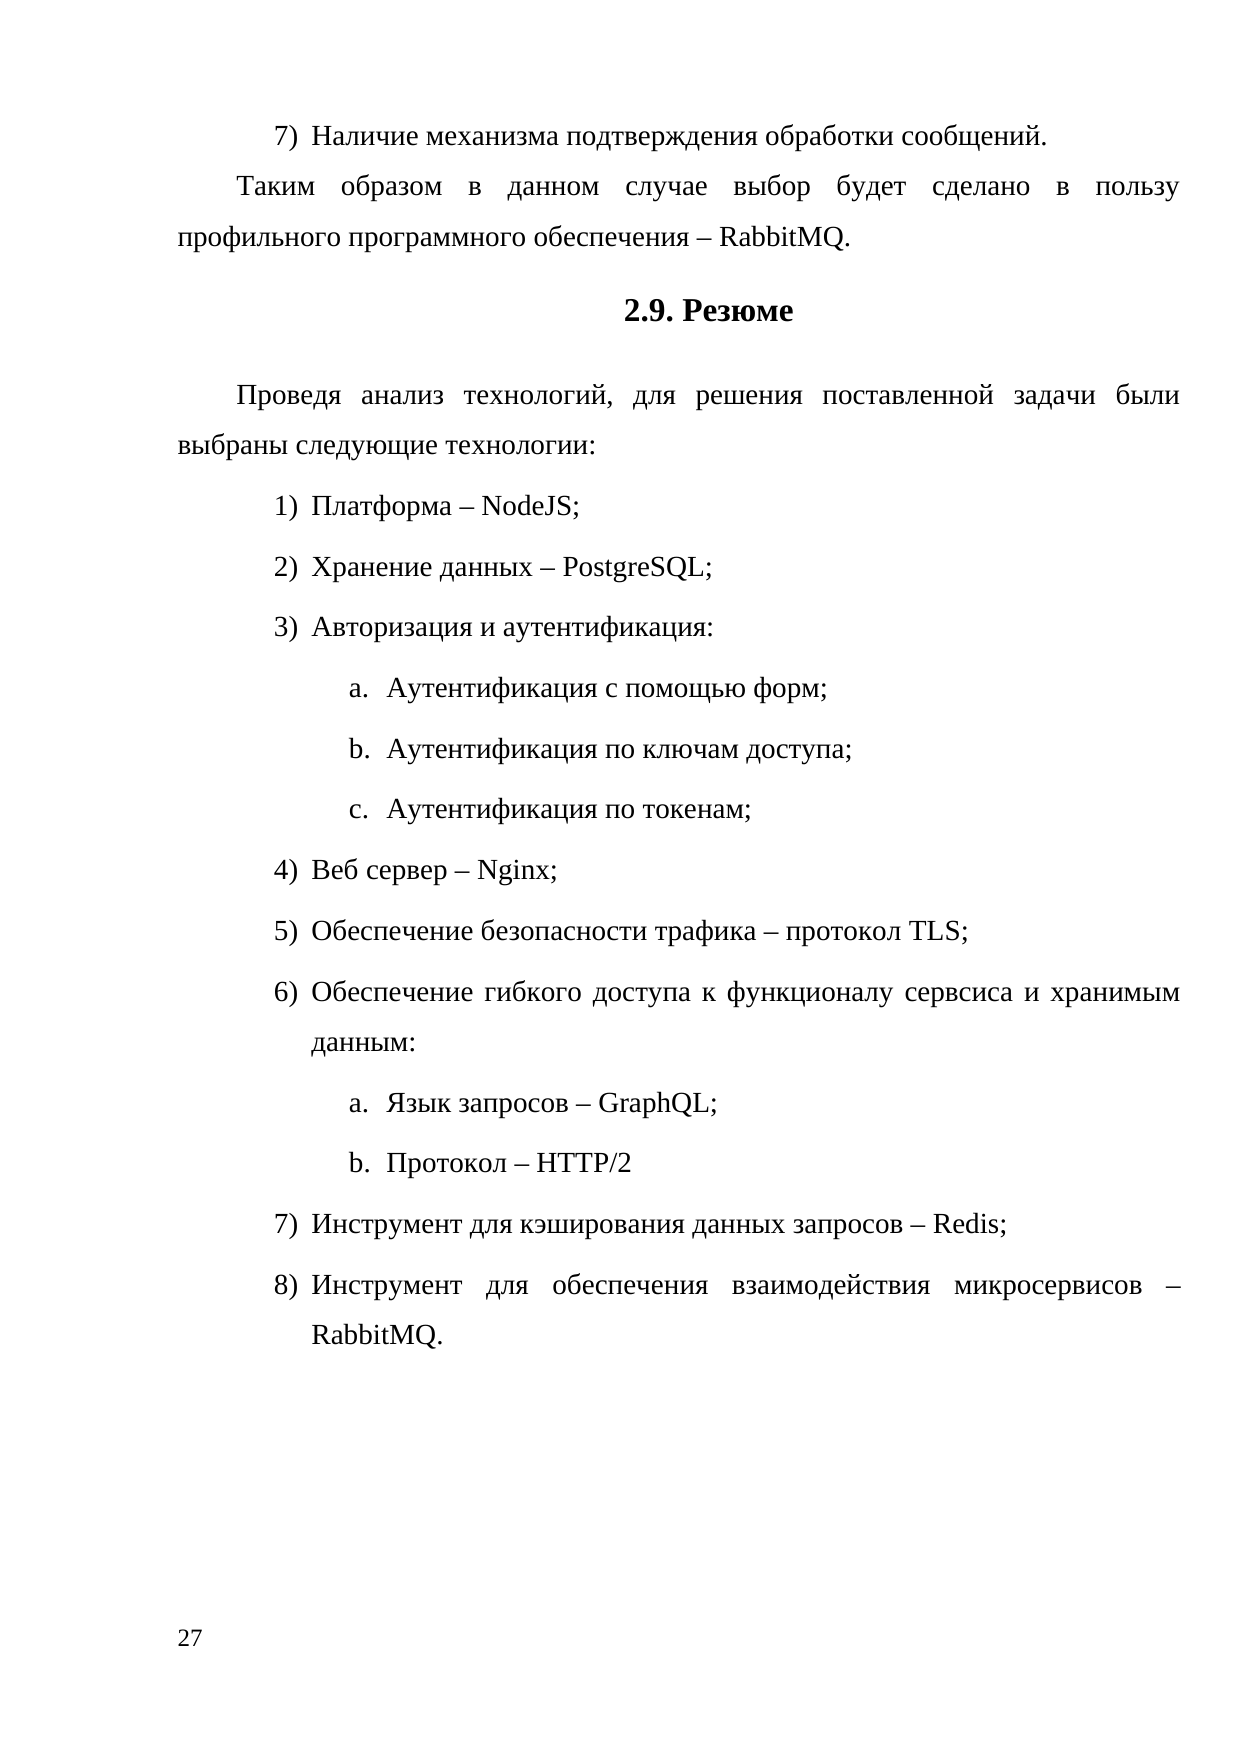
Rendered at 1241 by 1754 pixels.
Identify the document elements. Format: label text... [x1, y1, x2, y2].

list Обеспечение безопасности трафика – протокол TLS; [274, 913, 1181, 947]
list Наличие механизма подтверждения обработки сообщений. [274, 118, 1181, 152]
text Проведя анализ технологий, для решения поставленной задачи были выбраны следующие технологии: [177, 377, 1181, 461]
list Аутентификация с помощью форм; [349, 670, 1181, 704]
list Инструмент для кэширования данных запросов – Redis; [274, 1206, 1181, 1240]
list Веб сервер – Nginx; [274, 852, 1181, 886]
list Аутентификация по токенам; [349, 792, 1181, 825]
subtitle 2.9. Резюме [236, 290, 1181, 328]
list Хранение данных – PostgreSQL; [274, 549, 1181, 582]
list Авторизация и аутентификация: [274, 609, 1181, 643]
list Аутентификация по ключам доступа; [349, 731, 1181, 764]
list Обеспечение гибкого доступа к функционалу сервсиса и хранимым данным: [274, 974, 1181, 1058]
text Таким образом в данном случае выбор будет сделано в пользу профильного программного обеспечения – RabbitMQ. [177, 168, 1181, 252]
list Инструмент для обеспечения взаимодействия микросервисов – RabbitMQ. [274, 1267, 1181, 1351]
list Платформа – NodeJS; [274, 488, 1181, 522]
list Протокол – HTTP/2 [349, 1146, 1181, 1179]
list Язык запросов – GraphQL; [349, 1085, 1181, 1118]
